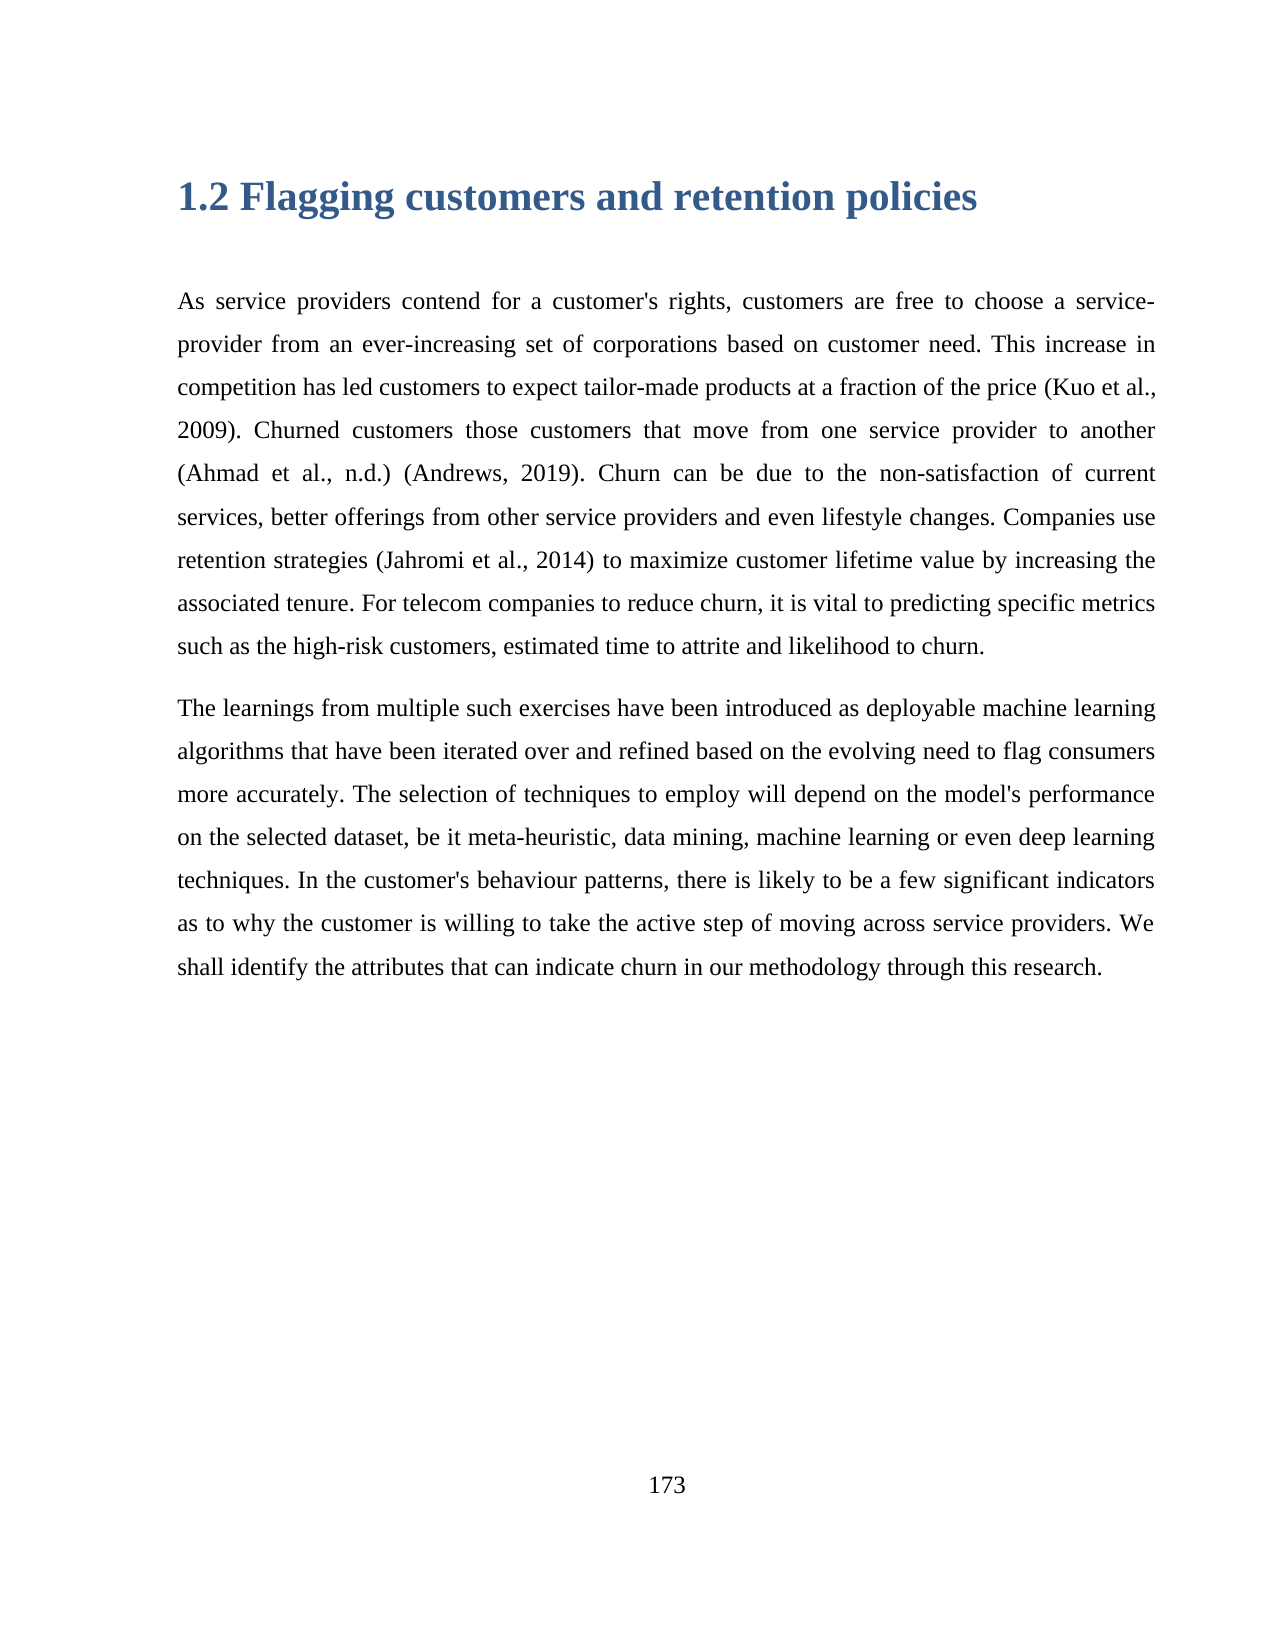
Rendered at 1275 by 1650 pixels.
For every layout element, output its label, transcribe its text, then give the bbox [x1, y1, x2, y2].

subtitle 1.2 Flagging customers and retention policies [177, 171, 1156, 219]
text The learnings from multiple such exercises have been introduced as deployable machine learning algorithms that have been iterated over and refined based on the evolving need to flag consumers more accurately. The selection of techniques to employ will depend on the model's performance on the selected dataset, be it meta-heuristic, data mining, machine learning or even deep learning techniques. In the customer's behaviour patterns, there is likely to be a few significant indicators as to why the customer is willing to take the active step of moving across service providers. We shall identify the attributes that can indicate churn in our methodology through this research. [177, 693, 1156, 980]
text As service providers contend for a customer's rights, customers are free to choose a service- provider from an ever-increasing set of corporations based on customer need. This increase in competition has led customers to expect tailor-made products at a fraction of the price (Kuo et al., 2009). Churned customers those customers that move from one service provider to another (Ahmad et al., n.d.) (Andrews, 2019). Churn can be due to the non-satisfaction of current services, better offerings from other service providers and even lifestyle changes. Companies use retention strategies (Jahromi et al., 2014) to maximize customer lifetime value by increasing the associated tenure. For telecom companies to reduce churn, it is vital to predicting specific metrics such as the high-risk customers, estimated time to attrite and likelihood to churn. [177, 262, 1156, 660]
